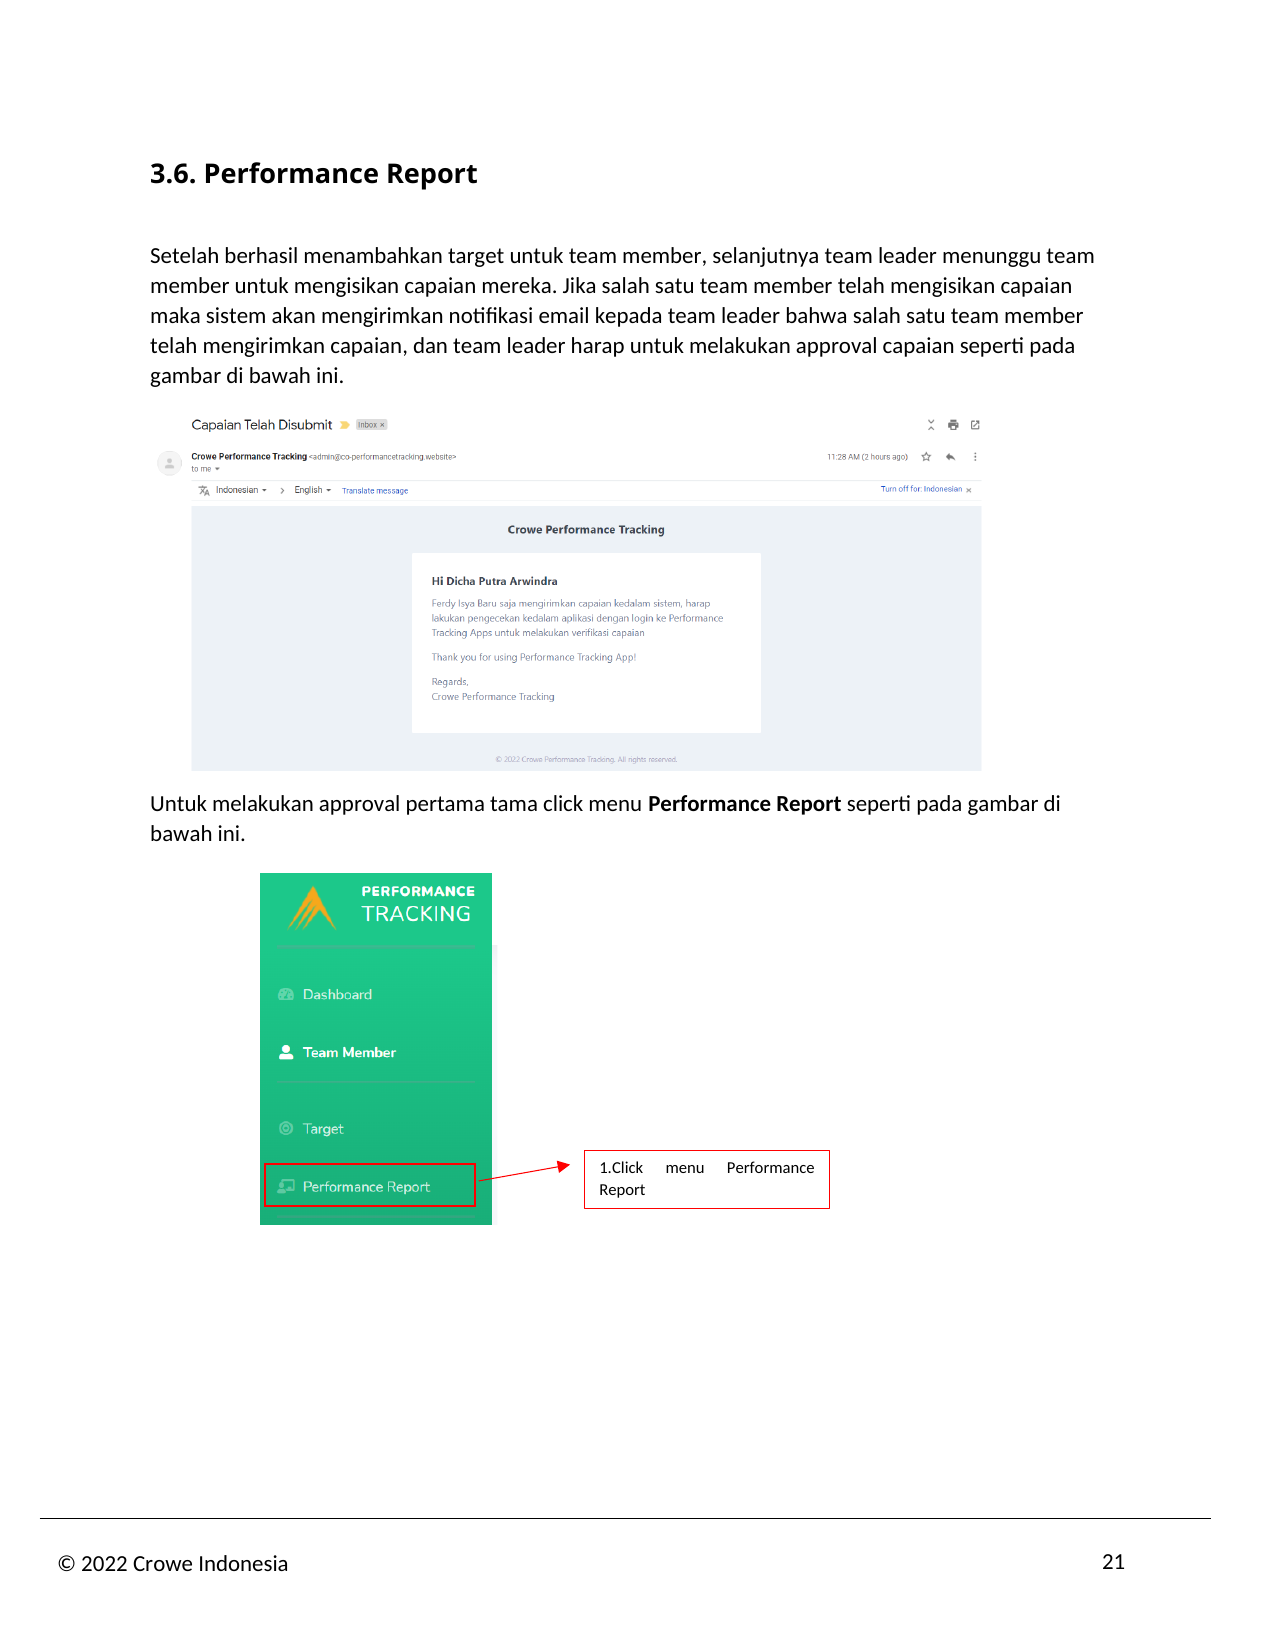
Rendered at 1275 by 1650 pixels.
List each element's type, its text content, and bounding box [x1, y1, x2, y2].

text Untuk melakukan approval pertama tama click menu Performance Report seperti pada gambar di bawah ini. [150, 789, 1125, 848]
picture [260, 873, 498, 1225]
subtitle 3.6. Performance Report [150, 154, 1125, 191]
picture [150, 408, 987, 771]
text Setelah berhasil menambahkan target untuk team member, selanjutnya team leader menunggu team member untuk mengisikan capaian mereka. Jika salah satu team member telah mengisikan capaian maka sistem akan mengirimkan notifikasi email kepada team leader bahwa salah satu team member telah mengirimkan capaian, dan team leader harap untuk melakukan approval capaian seperti pada gambar di bawah ini. [150, 241, 1125, 390]
